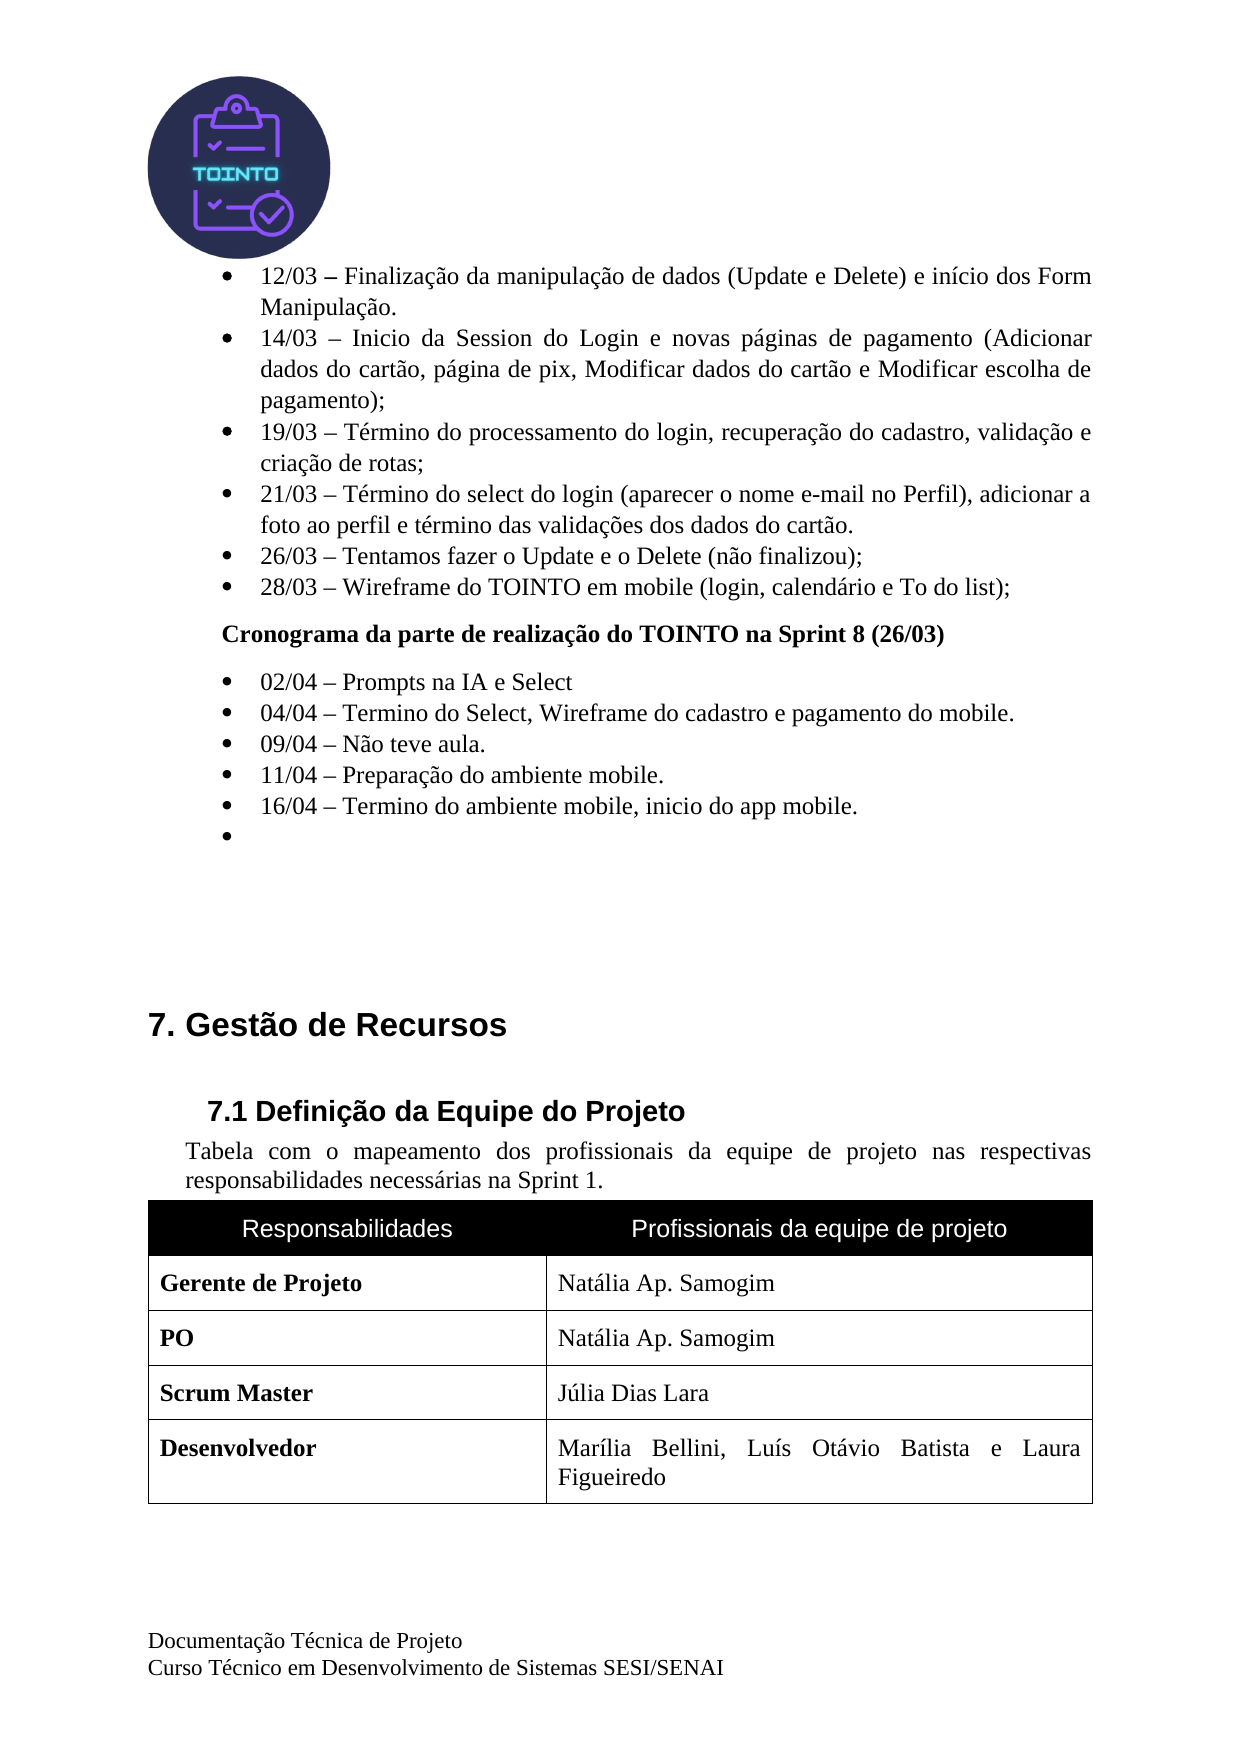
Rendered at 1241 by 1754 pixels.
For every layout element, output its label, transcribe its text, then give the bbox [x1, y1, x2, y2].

list 21/03 – Término do select do login (aparecer o nome e-mail no Perfil), adicionar a foto ao perfil e término das validações dos dados do cartão. [223, 479, 1092, 538]
subtitle Definição da Equipe do Projeto [207, 1094, 1092, 1128]
table_cell PO [149, 1311, 546, 1364]
table_cell Gerente de Projeto [149, 1256, 546, 1310]
list 16/04 – Termino do ambiente mobile, inicio do app mobile. [223, 791, 1092, 820]
list 19/03 – Término do processamento do login, recuperação do cadastro, validação e criação de rotas; [223, 417, 1092, 476]
subtitle Gestão de Recursos [148, 1005, 1092, 1043]
table_header Responsabilidades [149, 1201, 546, 1255]
table_cell Scrum Master [149, 1366, 546, 1419]
list 14/03 – Inicio da Session do Login e novas páginas de pagamento (Adicionar dados do cartão, página de pix, Modificar dados do cartão e Modificar escolha de pagamento); [223, 323, 1092, 414]
list 26/03 – Tentamos fazer o Update e o Delete (não finalizou); [223, 541, 1092, 569]
table_header Profissionais da equipe de projeto [546, 1201, 1092, 1255]
list 12/03 – Finalização da manipulação de dados (Update e Delete) e início dos Form Manipulação. [223, 261, 1092, 321]
table_cell Desenvolvedor [149, 1420, 546, 1503]
list 09/04 – Não teve aula. [223, 729, 1092, 758]
picture [147, 73, 336, 262]
list 04/04 – Termino do Select, Wireframe do cadastro e pagamento do mobile. [223, 698, 1092, 727]
table_cell Júlia Dias Lara [547, 1366, 1092, 1419]
text Cronograma da parte de realização do TOINTO na Sprint 8 (26/03) [148, 619, 1092, 648]
table_cell Natália Ap. Samogim [547, 1256, 1092, 1310]
text Tabela com o mapeamento dos profissionais da equipe de projeto nas respectivas responsabilidades necessárias na Sprint 1. [185, 1136, 1092, 1194]
list 02/04 – Prompts na IA e Select [223, 667, 1092, 696]
list 28/03 – Wireframe do TOINTO em mobile (login, calendário e To do list); [223, 572, 1092, 601]
table_cell Natália Ap. Samogim [547, 1311, 1092, 1364]
list 11/04 – Preparação do ambiente mobile. [223, 760, 1092, 789]
table_cell Marília Bellini, Luís Otávio Batista e Laura Figueiredo [547, 1420, 1092, 1503]
